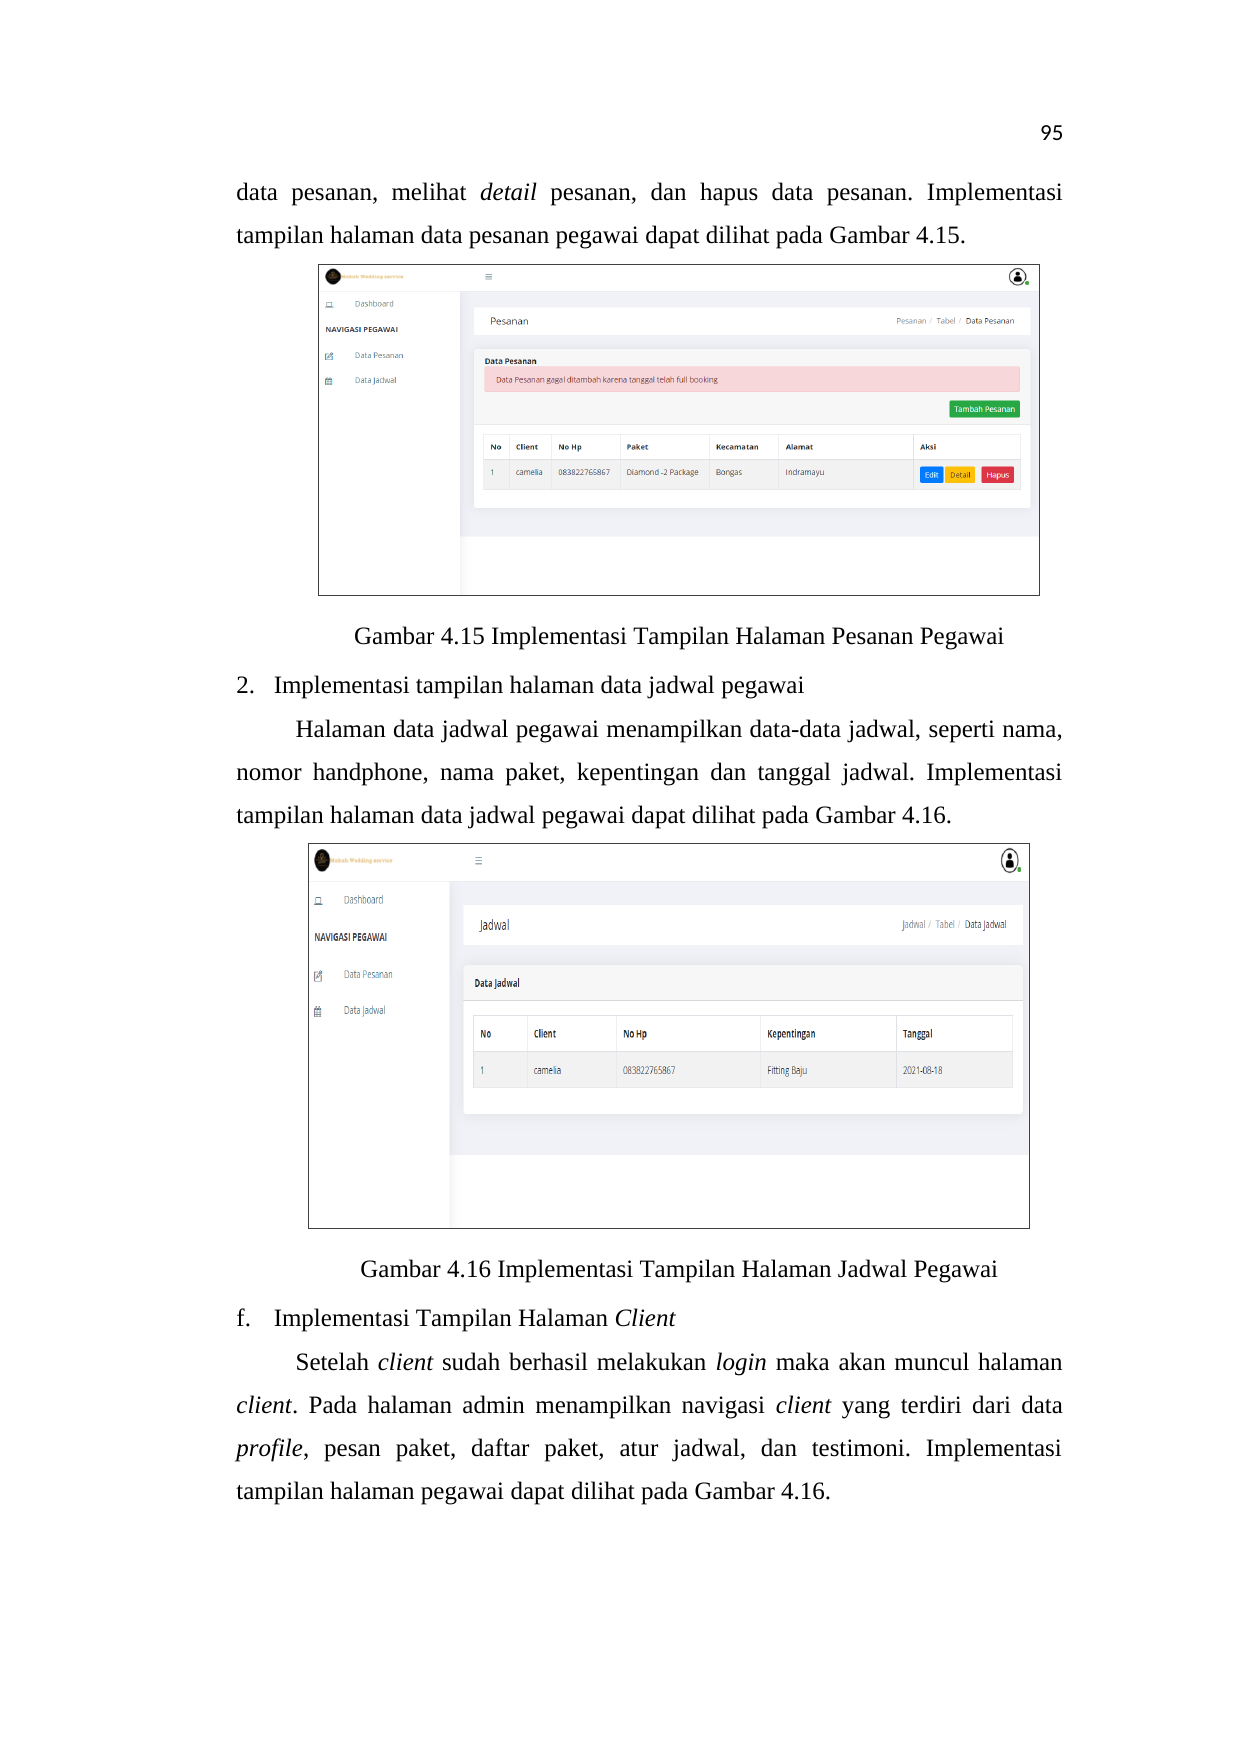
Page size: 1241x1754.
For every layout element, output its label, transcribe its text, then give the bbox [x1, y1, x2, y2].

text Gambar 4.15 Implementasi Tampilan Halaman Pesanan Pegawai [236, 621, 1063, 650]
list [236, 177, 1063, 249]
list Implementasi Tampilan Halaman Client [236, 1303, 1063, 1332]
picture [319, 265, 1039, 595]
list Setelah client sudah berhasil melakukan login maka akan muncul halaman client. Pada halaman admin menampilkan navigasi client yang terdiri dari data profile, pesan paket, daftar paket, atur jadwal, dan testimoni. Implementasi tampilan halaman pegawai dapat dilihat pada Gambar 4.16. [236, 1347, 1063, 1505]
list Implementasi tampilan halaman data jadwal pegawai [236, 671, 1063, 699]
list Halaman data jadwal pegawai menampilkan data-data jadwal, seperti nama, nomor handphone, nama paket, kepentingan dan tanggal jadwal. Implementasi tampilan halaman data jadwal pegawai dapat dilihat pada Gambar 4.16. [236, 714, 1063, 829]
picture [309, 844, 1029, 1228]
text Gambar 4.16 Implementasi Tampilan Halaman Jadwal Pegawai [236, 1254, 1063, 1283]
